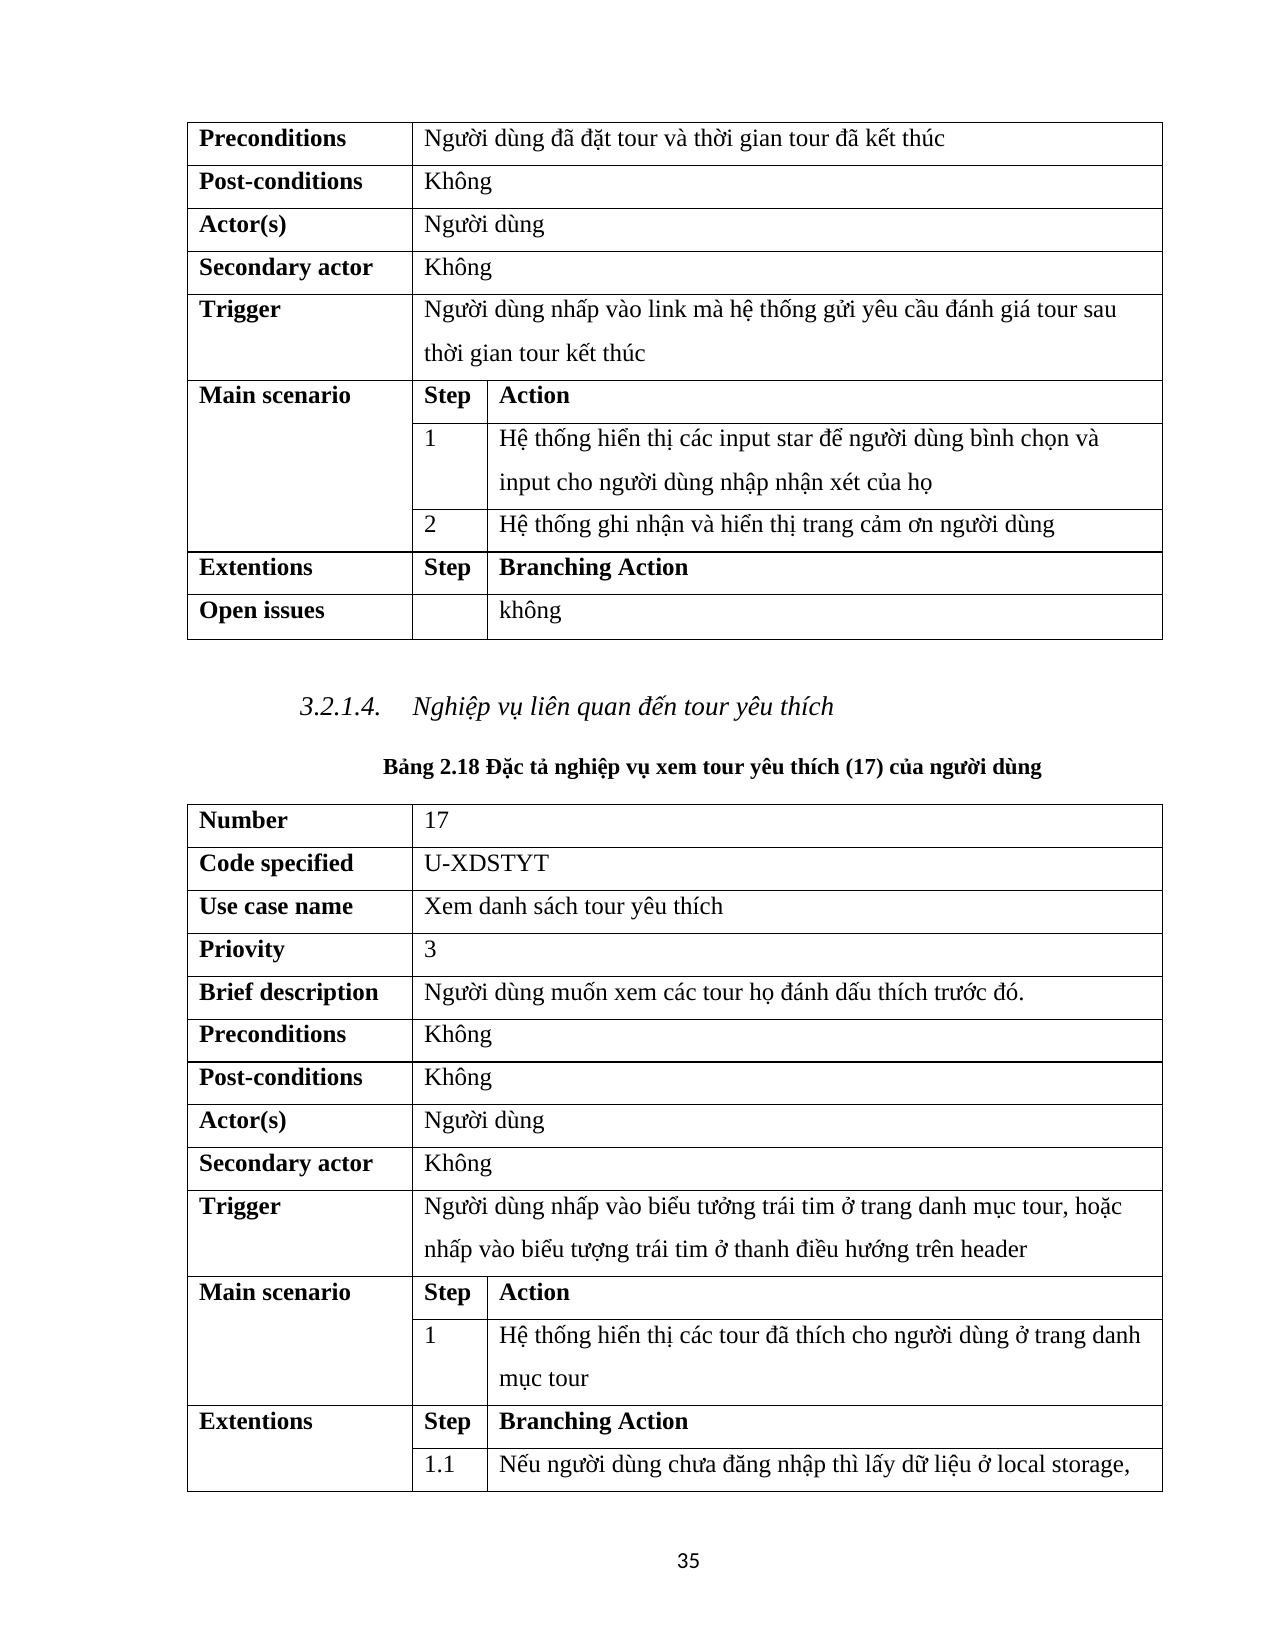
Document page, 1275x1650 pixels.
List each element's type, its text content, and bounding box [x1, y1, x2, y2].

table_cell Code specified [188, 848, 412, 890]
table_cell Xem danh sách tour yêu thích [413, 891, 1162, 933]
table_cell Step [413, 1406, 487, 1448]
table_cell 3 [413, 934, 1162, 976]
table_cell Extentions [188, 1406, 412, 1491]
table_cell Không [413, 252, 1162, 293]
table_cell Open issues [188, 595, 412, 638]
table_cell 1 [413, 1320, 487, 1405]
table_cell Branching Action [488, 1406, 1162, 1448]
table_cell Không [413, 1148, 1162, 1190]
table_cell Step [413, 381, 487, 422]
table_cell Branching Action [488, 553, 1162, 594]
table_header 17 [413, 805, 1162, 847]
table_cell không [488, 595, 1162, 638]
table_cell Main scenario [188, 381, 412, 551]
table_cell 1.1 [413, 1449, 487, 1491]
table_cell Secondary actor [188, 252, 412, 293]
table_cell Secondary actor [188, 1148, 412, 1190]
table_cell Priovity [188, 934, 412, 976]
table_cell Người dùng nhấp vào link mà hệ thống gửi yêu cầu đánh giá tour sau thời gian tour kết thúc [413, 295, 1162, 379]
table_cell Hệ thống hiển thị các input star để người dùng bình chọn và input cho người dùng nhập nhận xét của họ [488, 424, 1162, 508]
table_cell Main scenario [188, 1277, 412, 1405]
subtitle Bảng 2.18 Đặc tả nghiệp vụ xem tour yêu thích (17) của người dùng [262, 753, 1162, 779]
table_cell Action [488, 1277, 1162, 1319]
table_cell Không [413, 166, 1162, 208]
list Nghiệp vụ liên quan đến tour yêu thích [300, 690, 1162, 721]
table_cell Preconditions [188, 123, 412, 165]
table_cell Trigger [188, 295, 412, 379]
table_cell [413, 595, 487, 638]
table_cell Step [413, 553, 487, 594]
table_cell Extentions [188, 553, 412, 594]
table_cell Người dùng nhấp vào biểu tưởng trái tim ở trang danh mục tour, hoặc nhấp vào biểu tượng trái tim ở thanh điều hướng trên header [413, 1191, 1162, 1276]
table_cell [488, 1449, 1162, 1491]
table_cell Brief description [188, 977, 412, 1018]
table_cell Không [413, 1063, 1162, 1104]
table_cell Người dùng muốn xem các tour họ đánh dấu thích trước đó. [413, 977, 1162, 1018]
table_cell Use case name [188, 891, 412, 933]
table_cell Step [413, 1277, 487, 1319]
table_cell 1 [413, 424, 487, 508]
table_cell Actor(s) [188, 209, 412, 251]
table_cell Hệ thống hiển thị các tour đã thích cho người dùng ở trang danh mục tour [488, 1320, 1162, 1405]
table_cell Trigger [188, 1191, 412, 1276]
table_cell U-XDSTYT [413, 848, 1162, 890]
table_cell Post-conditions [188, 166, 412, 208]
table_cell Preconditions [188, 1020, 412, 1061]
table_cell Người dùng đã đặt tour và thời gian tour đã kết thúc [413, 123, 1162, 165]
table_cell Post-conditions [188, 1063, 412, 1104]
table_cell Người dùng [413, 209, 1162, 251]
table_cell Hệ thống ghi nhận và hiển thị trang cảm ơn người dùng [488, 510, 1162, 551]
table_header Number [188, 805, 412, 847]
table_cell Người dùng [413, 1105, 1162, 1147]
table_cell 2 [413, 510, 487, 551]
table_cell Action [488, 381, 1162, 422]
table_cell Không [413, 1020, 1162, 1061]
table_cell Actor(s) [188, 1105, 412, 1147]
